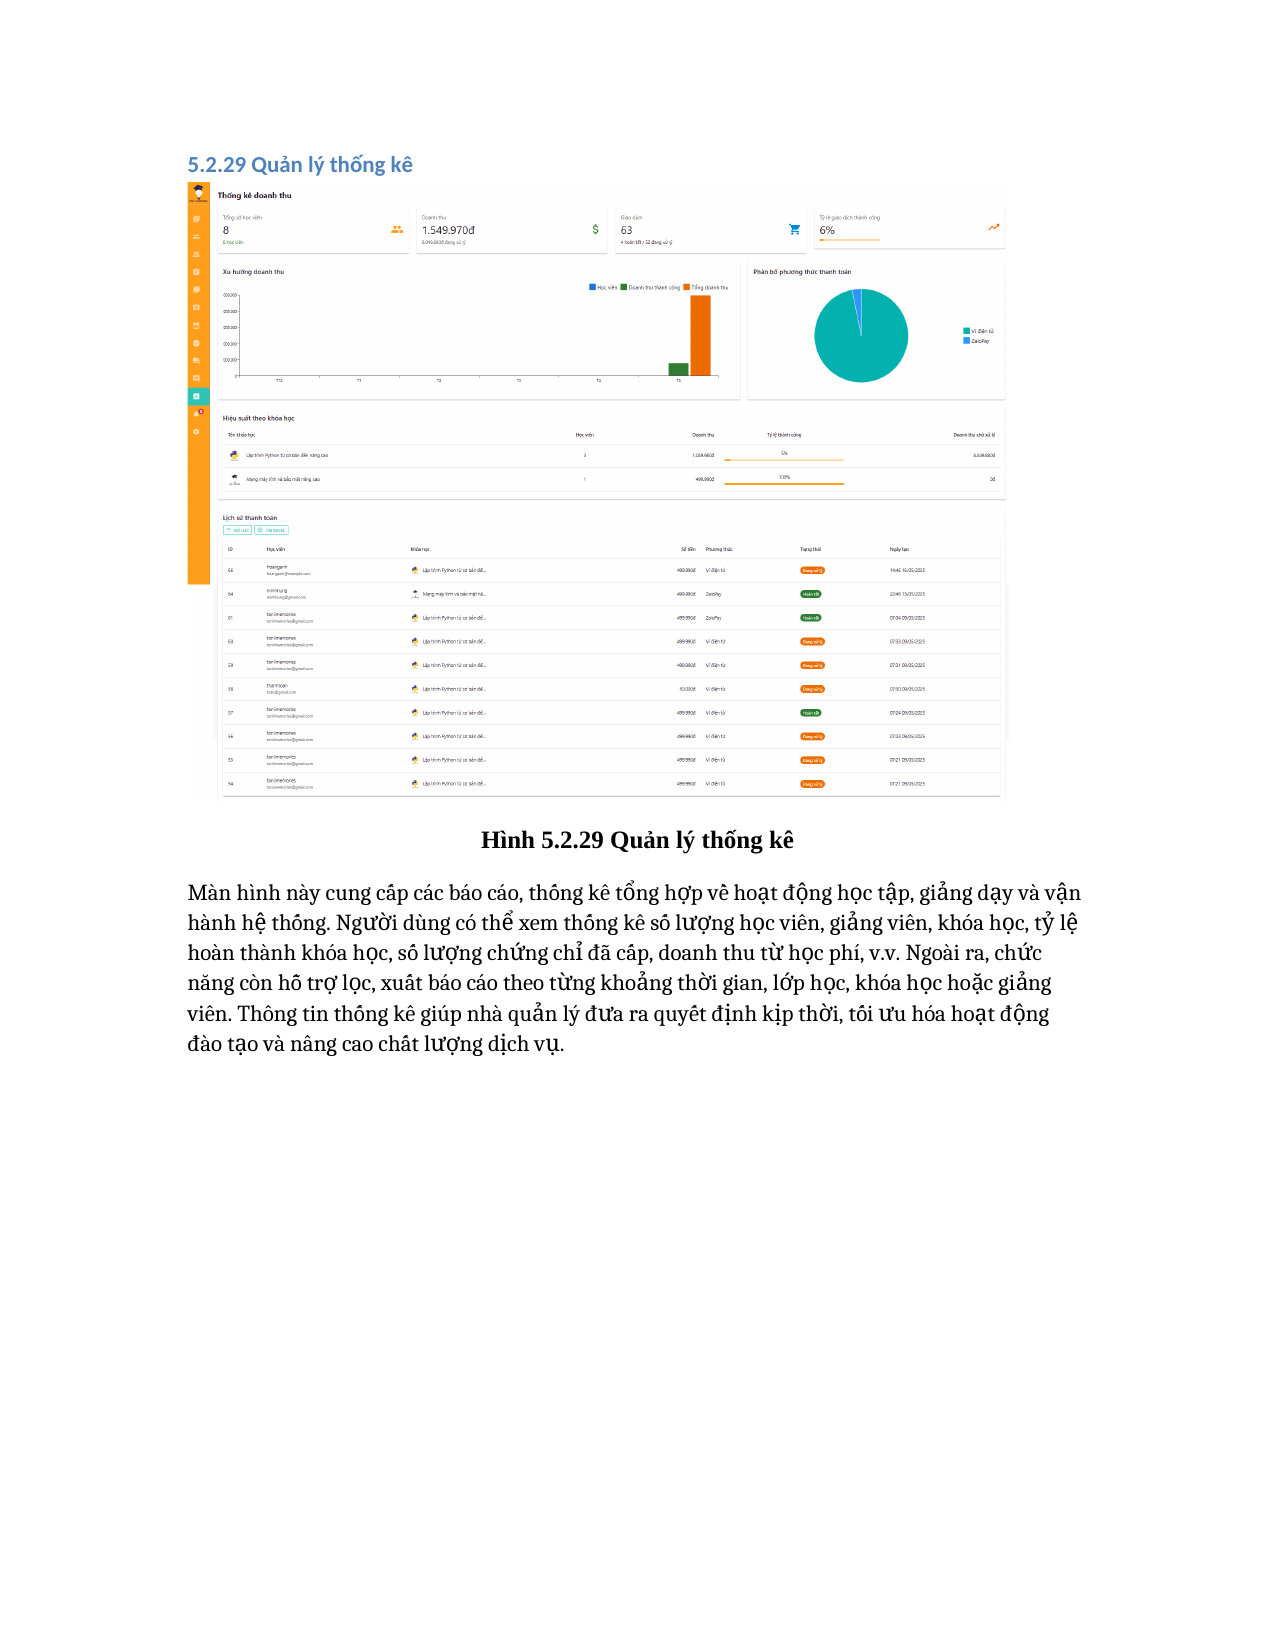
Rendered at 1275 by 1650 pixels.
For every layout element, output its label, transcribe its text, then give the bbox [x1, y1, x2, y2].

text Hình 5.2.29 Quản lý thống kê [187, 826, 1087, 854]
text Màn hình này cung cấp các báo cáo, thống kê tổng hợp về hoạt động học tập, giảng dạy và vận hành hệ thống. Người dùng có thể xem thống kê số lượng học viên, giảng viên, khóa học, tỷ lệ hoàn thành khóa học, số lượng chứng chỉ đã cấp, doanh thu từ học phí, v.v. Ngoài ra, chức năng còn hỗ trợ lọc, xuất báo cáo theo từng khoảng thời gian, lớp học, khóa học hoặc giảng viên. Thông tin thống kê giúp nhà quản lý đưa ra quyết định kịp thời, tối ưu hóa hoạt động đào tạo và nâng cao chất lượng dịch vụ. [187, 879, 1087, 1057]
subtitle 5.2.29 Quản lý thống kê [187, 150, 1087, 178]
picture [187, 182, 1013, 801]
